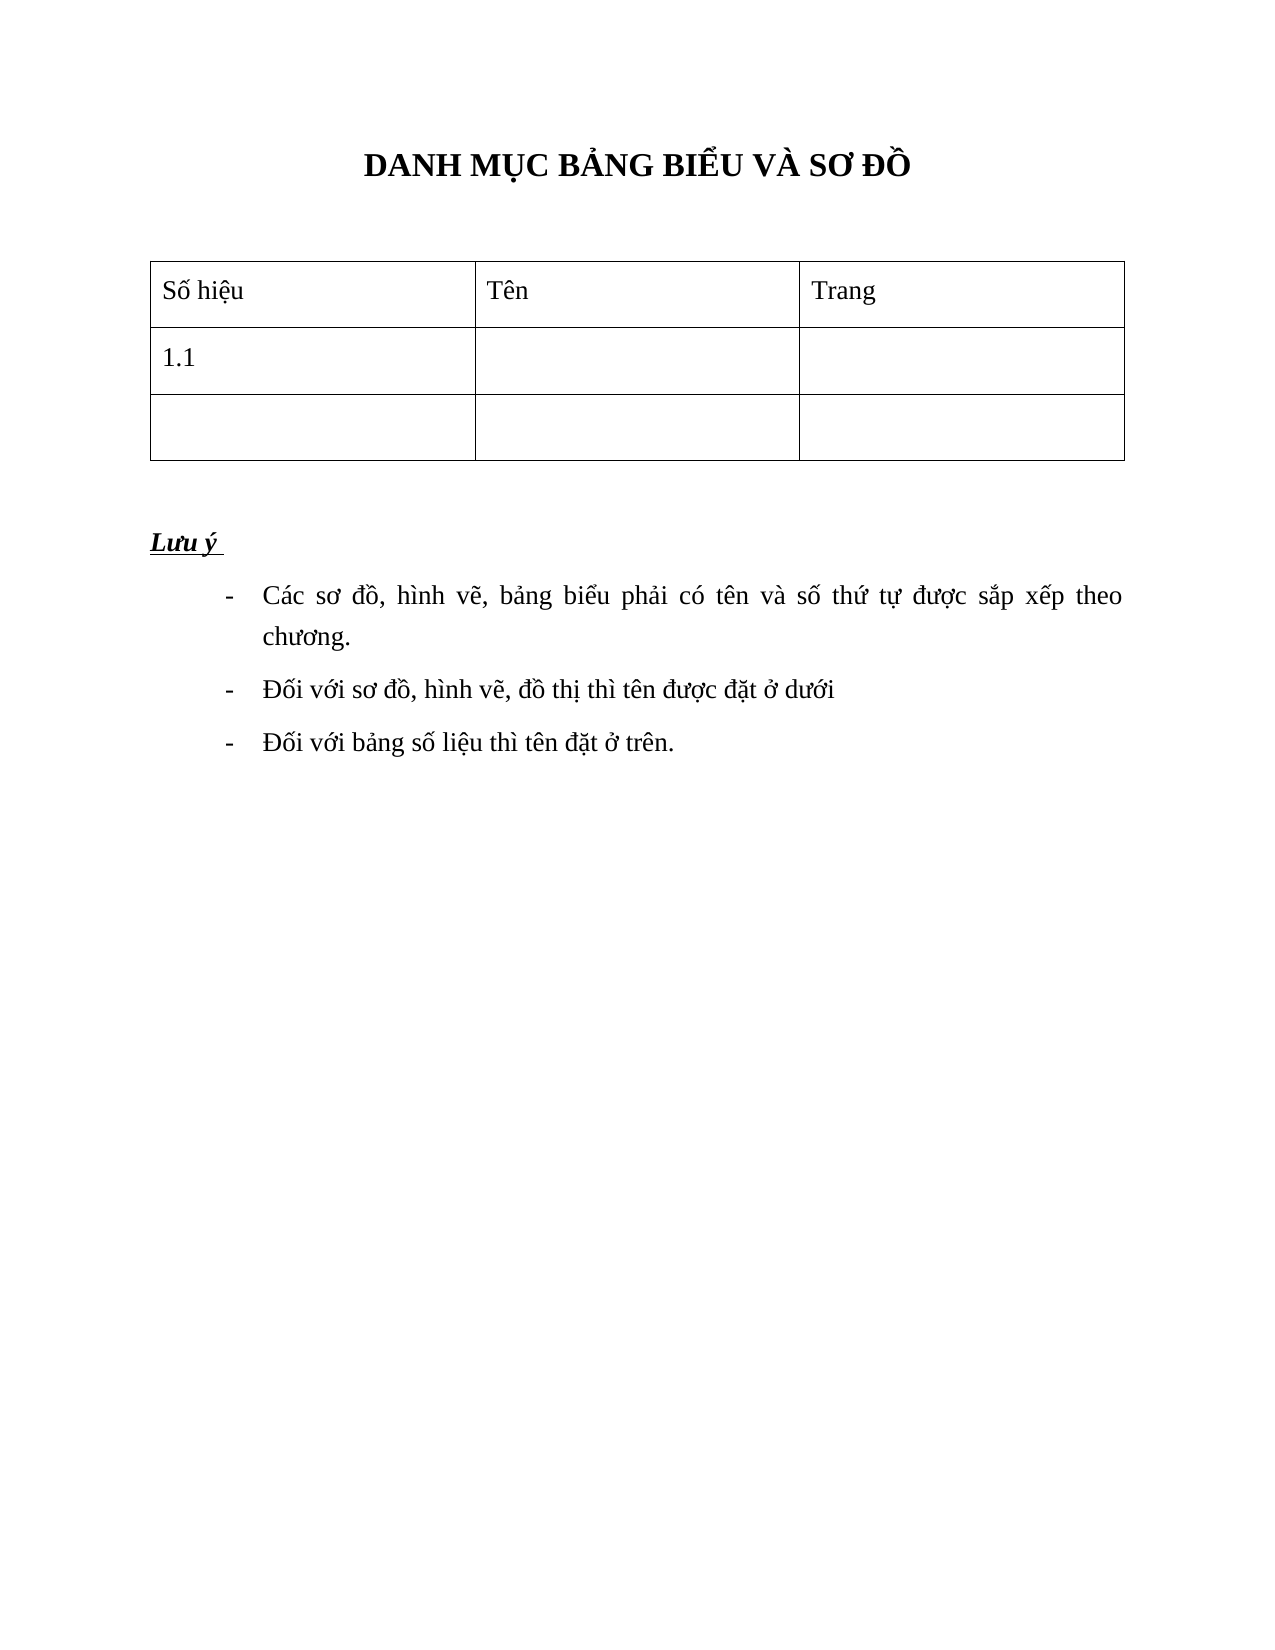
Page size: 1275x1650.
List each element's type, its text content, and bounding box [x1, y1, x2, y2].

list Đối với sơ đồ, hình vẽ, đồ thị thì tên được đặt ở dưới [225, 673, 1125, 704]
text Lưu ý [150, 526, 1125, 558]
table_header Tên [476, 262, 799, 327]
text DANH MỤC BẢNG BIỂU VÀ SƠ ĐỒ [150, 145, 1125, 184]
table_header Số hiệu [151, 262, 475, 327]
table_cell [476, 395, 799, 460]
table_header Trang [800, 262, 1124, 327]
table_cell [151, 395, 475, 460]
table_cell [800, 395, 1124, 460]
table_cell [476, 328, 799, 393]
table_cell 1.1 [151, 328, 475, 393]
table_cell [800, 328, 1124, 393]
list Các sơ đồ, hình vẽ, bảng biểu phải có tên và số thứ tự được sắp xếp theo chương. [225, 579, 1125, 651]
list Đối với bảng số liệu thì tên đặt ở trên. [225, 726, 1125, 757]
